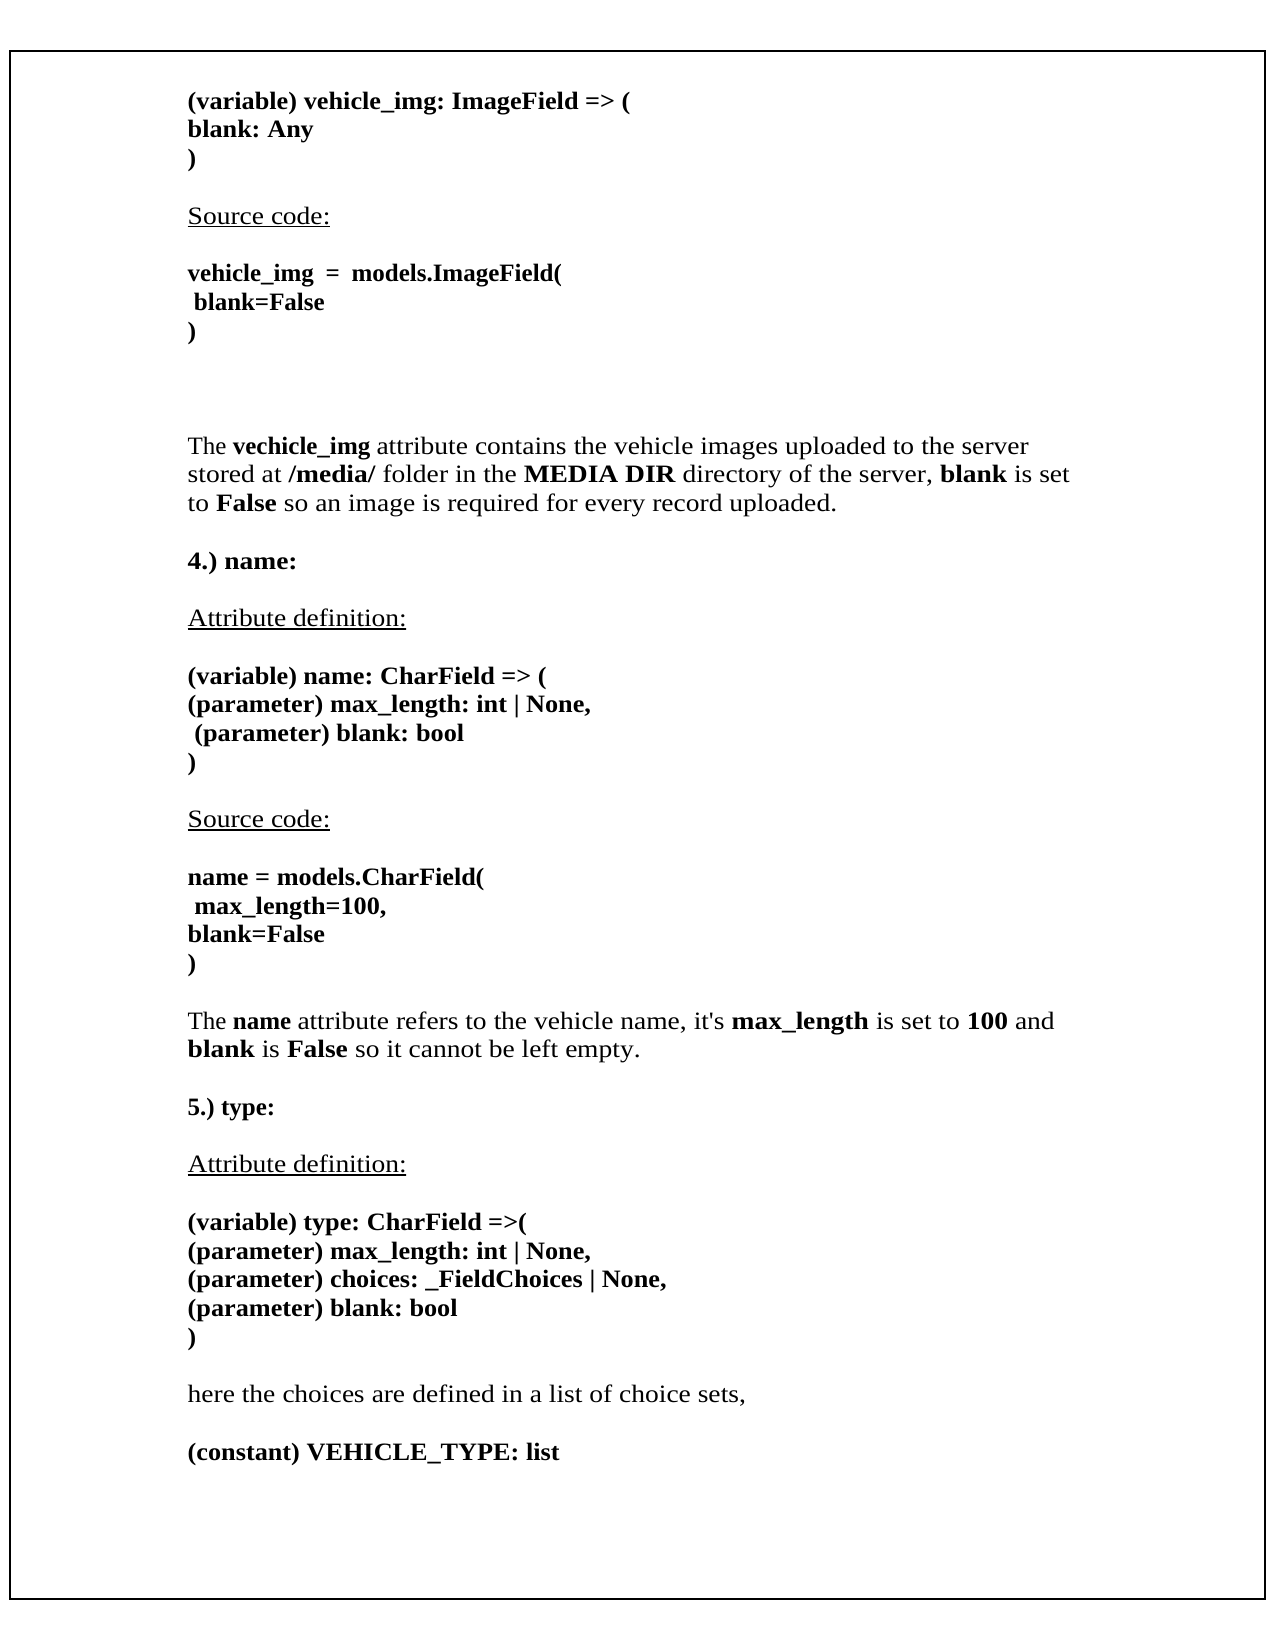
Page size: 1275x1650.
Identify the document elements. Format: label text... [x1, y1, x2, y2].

text Attribute definition: [187, 1149, 1093, 1178]
text (constant) VEHICLE_TYPE: list [187, 1437, 1093, 1466]
text blank=False [187, 919, 1093, 948]
text here the choices are defined in a list of choice sets, [187, 1379, 1093, 1408]
text name = models.CharField( [187, 862, 1093, 891]
text ) [187, 948, 1093, 977]
text blank=False [187, 287, 1093, 316]
text 5.) type: [187, 1092, 1093, 1121]
text ) [187, 316, 1093, 344]
text max_length=100, [187, 891, 1093, 919]
text vehicle_img = models.ImageField( [187, 258, 1093, 287]
text The vechicle_img attribute contains the vehicle images uploaded to the server stored at /media/ folder in the MEDIA DIR directory of the server, blank is set to False so an image is required for every record uploaded. [187, 431, 1093, 517]
text Source code: [187, 201, 1093, 229]
text ) [187, 143, 1093, 172]
text Source code: [187, 804, 1093, 833]
text (parameter) max_length: int | None, [187, 1236, 1093, 1264]
text ) [187, 747, 1093, 776]
text blank: Any [187, 114, 1093, 143]
text (parameter) choices: _FieldChoices | None, [187, 1264, 1093, 1293]
text (parameter) blank: bool [187, 1293, 1093, 1322]
text (variable) vehicle_img: ImageField => ( [187, 86, 1093, 114]
text 4.) name: [187, 546, 1093, 574]
text (parameter) blank: bool [187, 718, 1093, 747]
text Attribute definition: [187, 603, 1093, 632]
text (variable) type: CharField =>( [187, 1207, 1093, 1236]
text (variable) name: CharField => ( [187, 661, 1093, 689]
text (parameter) max_length: int | None, [187, 689, 1093, 718]
text ) [187, 1322, 1093, 1351]
text The name attribute refers to the vehicle name, it's max_length is set to 100 and blank is False so it cannot be left empty. [187, 1006, 1093, 1063]
